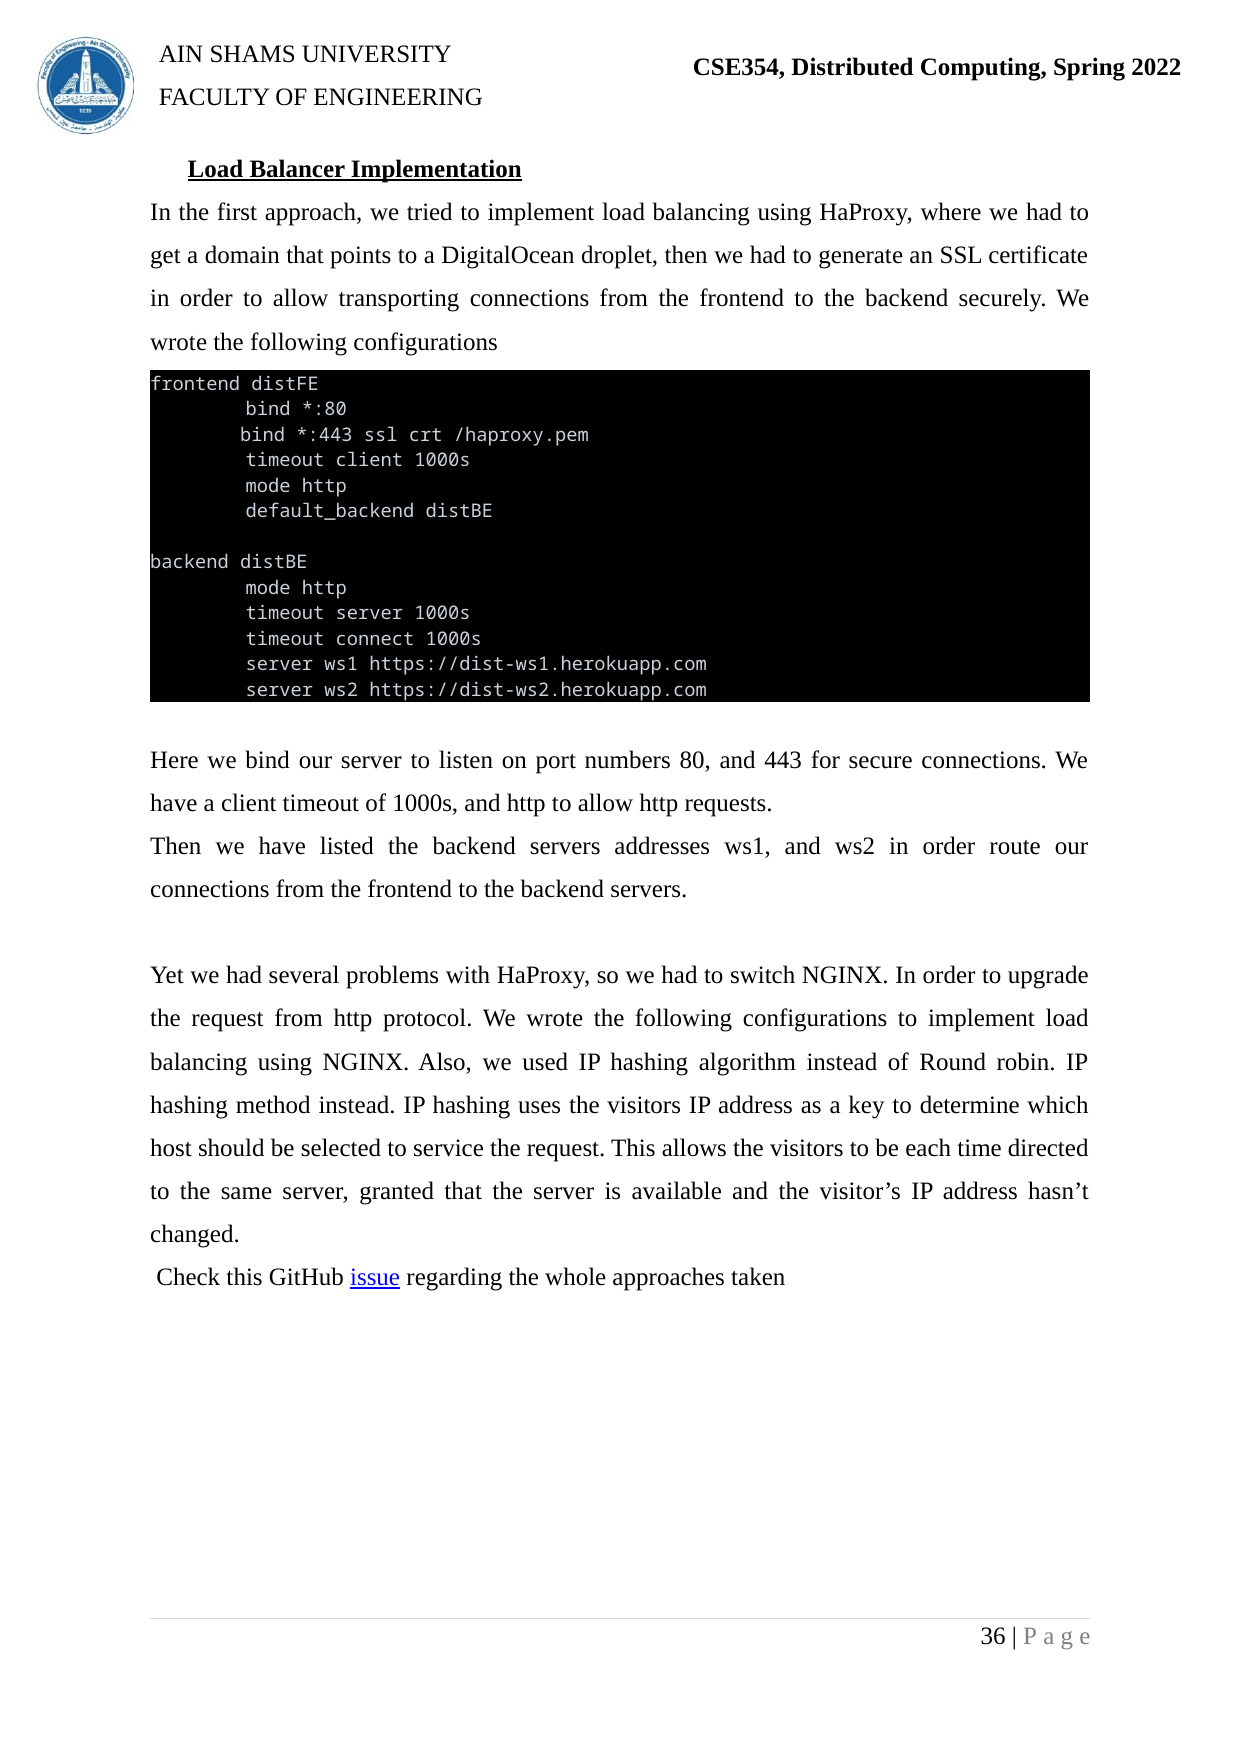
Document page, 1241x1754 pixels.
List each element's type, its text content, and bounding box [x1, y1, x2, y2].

text Here we bind our server to listen on port numbers 80, and 443 for secure connections. We have a client timeout of 1000s, and http to allow http requests. [150, 745, 1090, 817]
text bind *:443 ssl crt /haproxy.pem [150, 421, 1090, 446]
text Yet we had several problems with HaProxy, so we had to switch NGINX. In order to upgrade the request from http protocol. We wrote the following configurations to implement load balancing using NGINX. Also, we used IP hashing algorithm instead of Round robin. IP hashing method instead. IP hashing uses the visitors IP address as a key to determine which host should be selected to service the request. This allows the visitors to be each time directed to the same server, granted that the server is available and the visitor’s IP address hasn’t changed. [150, 960, 1090, 1248]
text In the first approach, we tried to implement load balancing using HaProxy, where we had to get a domain that points to a DigitalOcean droplet, then we had to generate an SSL certificate in order to allow transporting connections from the frontend to the backend securely. We wrote the following configurations [150, 197, 1090, 355]
text timeout connect 1000s [150, 625, 1090, 651]
text timeout client 1000s [150, 446, 1090, 472]
text server ws2 https://dist-ws2.herokuapp.com [150, 676, 1090, 702]
text frontend distFE [150, 370, 1090, 395]
subtitle Load Balancer Implementation [150, 154, 1090, 183]
text bind *:80 [150, 395, 1090, 421]
text timeout server 1000s [150, 599, 1090, 625]
text server ws1 https://dist-ws1.herokuapp.com [150, 651, 1090, 676]
text mode http [150, 574, 1090, 599]
text mode http [150, 472, 1090, 497]
text Check this GitHub issue regarding the whole approaches taken [150, 1262, 1090, 1291]
text backend distBE [150, 548, 1090, 574]
text Then we have listed the backend servers addresses ws1, and ws2 in order route our connections from the frontend to the backend servers. [150, 831, 1090, 903]
text default_backend distBE [150, 497, 1090, 523]
picture [36, 36, 135, 135]
